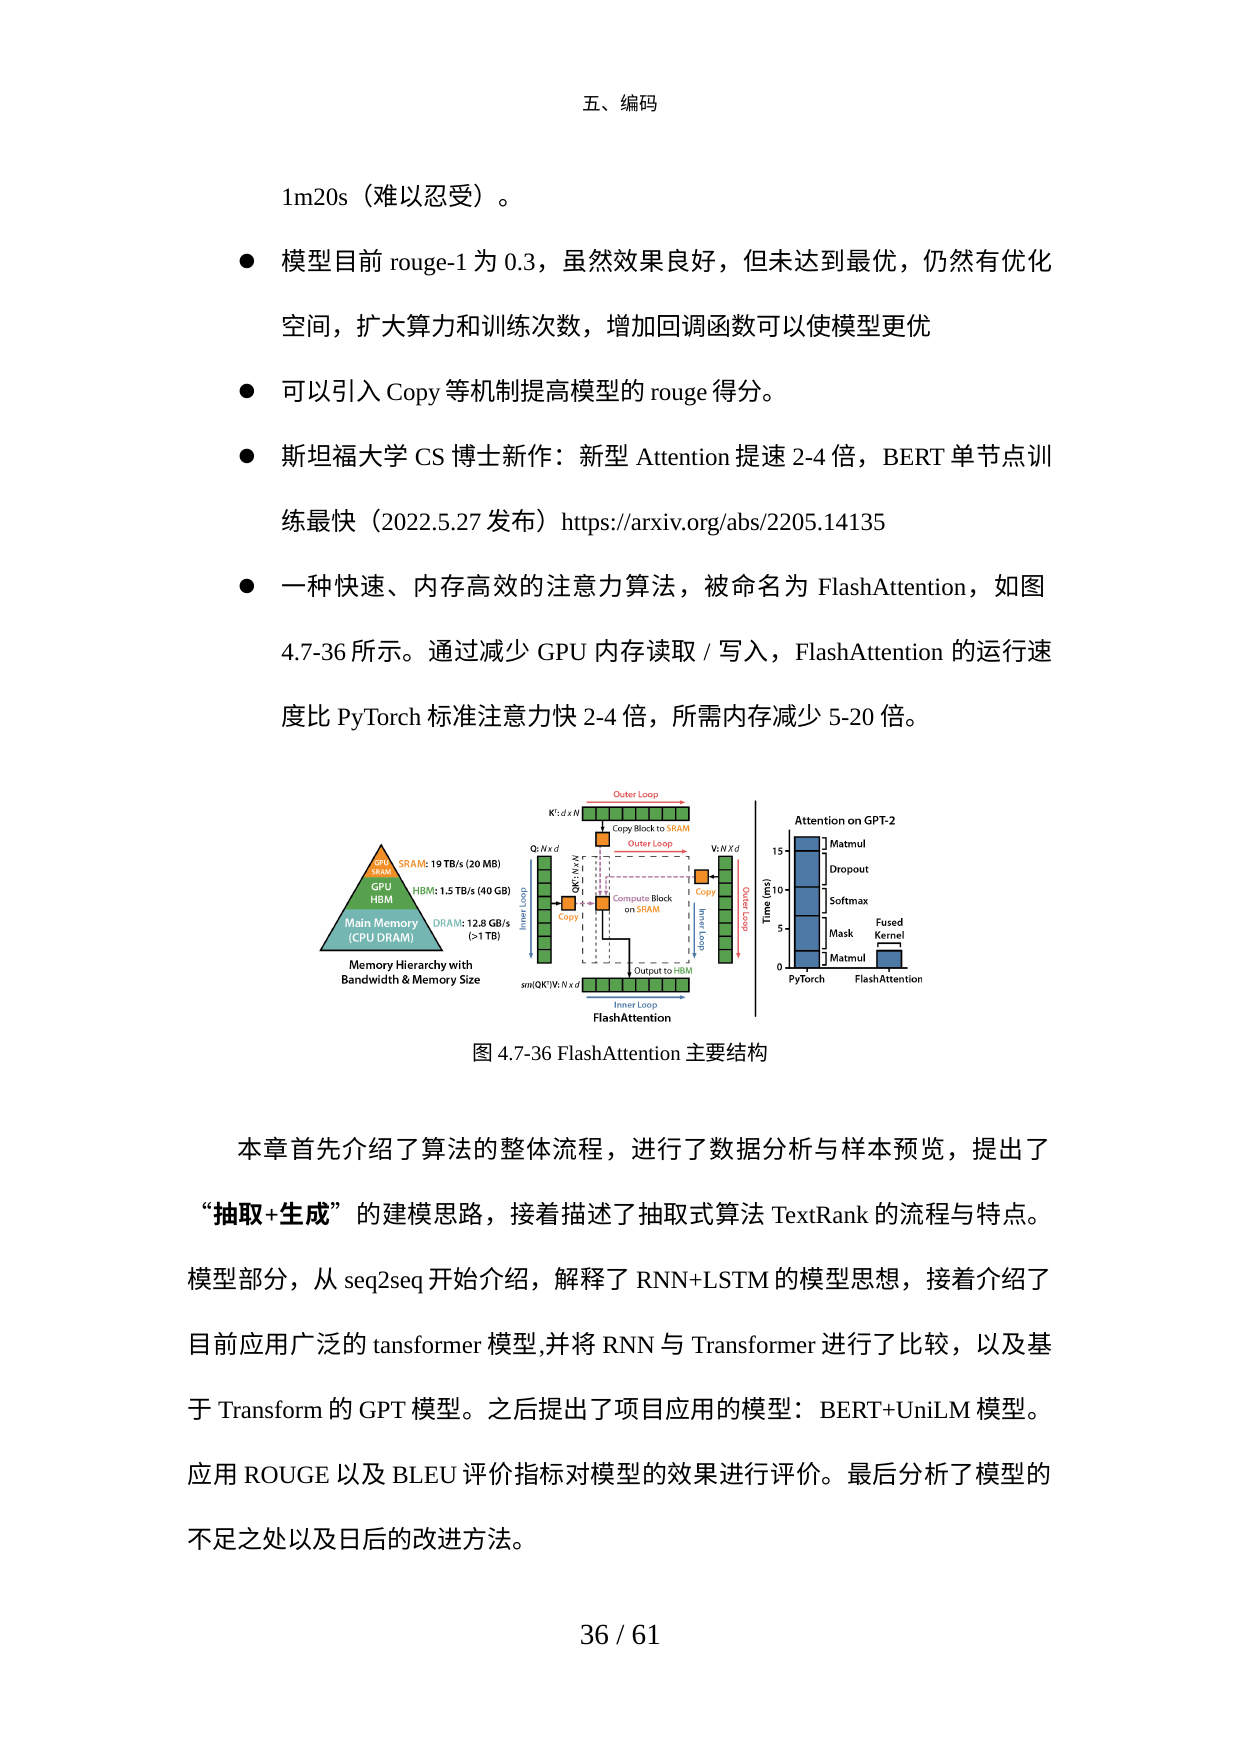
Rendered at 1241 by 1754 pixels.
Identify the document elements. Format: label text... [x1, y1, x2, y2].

list 可以引入Copy等机制提高模型的rouge得分。 [237, 357, 1053, 422]
list 斯坦福大学CS博士新作：新型Attention提速2-4倍，BERT单节点训练最快（2022.5.27发布）https://arxiv.org/abs/2205.14135 [237, 422, 1053, 552]
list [237, 162, 1053, 227]
list 模型目前rouge-1为0.3，虽然效果良好，但未达到最优，仍然有优化空间，扩大算力和训练次数，增加回调函数可以使模型更优 [237, 227, 1053, 357]
picture [318, 789, 923, 1026]
text 本章首先介绍了算法的整体流程，进行了数据分析与样本预览，提出了“抽取+生成”的建模思路，接着描述了抽取式算法TextRank的流程与特点。模型部分，从seq2seq开始介绍，解释了RNN+LSTM的模型思想，接着介绍了目前应用广泛的tansformer模型,并将RNN与Transformer进行了比较，以及基于Transform的GPT模型。之后提出了项目应用的模型：BERT+UniLM模型。应用ROUGE以及BLEU评价指标对模型的效果进行评价。最后分析了模型的不足之处以及日后的改进方法。 [187, 1116, 1053, 1571]
